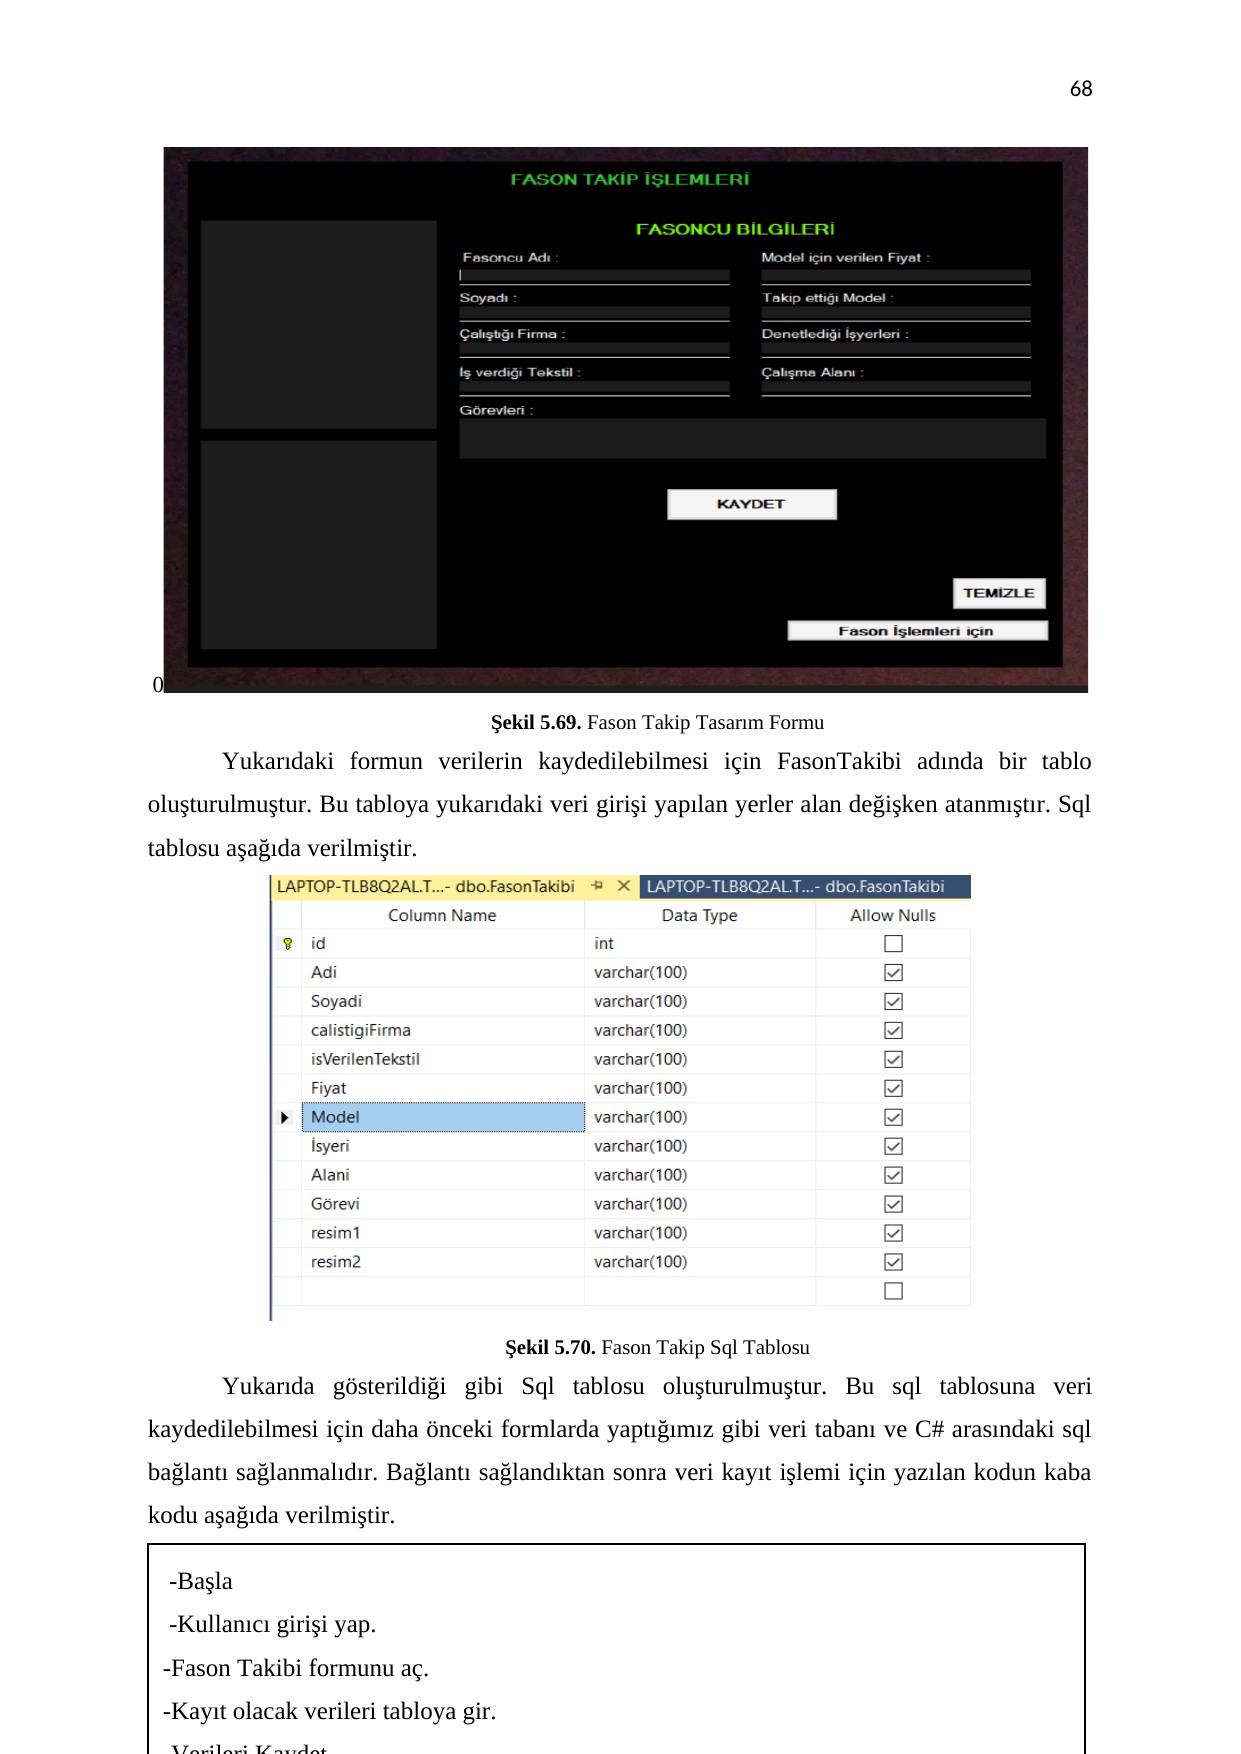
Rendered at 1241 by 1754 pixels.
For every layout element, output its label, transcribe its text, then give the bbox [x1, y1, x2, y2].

list Şekil 5.70. Fason Takip Sql Tablosu [223, 1335, 1093, 1359]
list Şekil 5.69. Fason Takip Tasarım Formu [223, 710, 1093, 734]
picture [269, 875, 971, 1321]
list Yukarıdaki formun verilerin kaydedilebilmesi için FasonTakibi adında bir tablo oluşturulmuştur. Bu tabloya yukarıdaki veri girişi yapılan yerler alan değişken atanmıştır. Sql tablosu aşağıda verilmiştir. [148, 746, 1093, 861]
picture [163, 147, 1089, 693]
list Yukarıda gösterildiği gibi Sql tablosu oluşturulmuştur. Bu sql tablosuna veri kaydedilebilmesi için daha önceki formlarda yaptığımız gibi veri tabanı ve C# arasındaki sql bağlantı sağlanmalıdır. Bağlantı sağlandıktan sonra veri kayıt işlemi için yazılan kodun kaba kodu aşağıda verilmiştir. [148, 1371, 1093, 1529]
